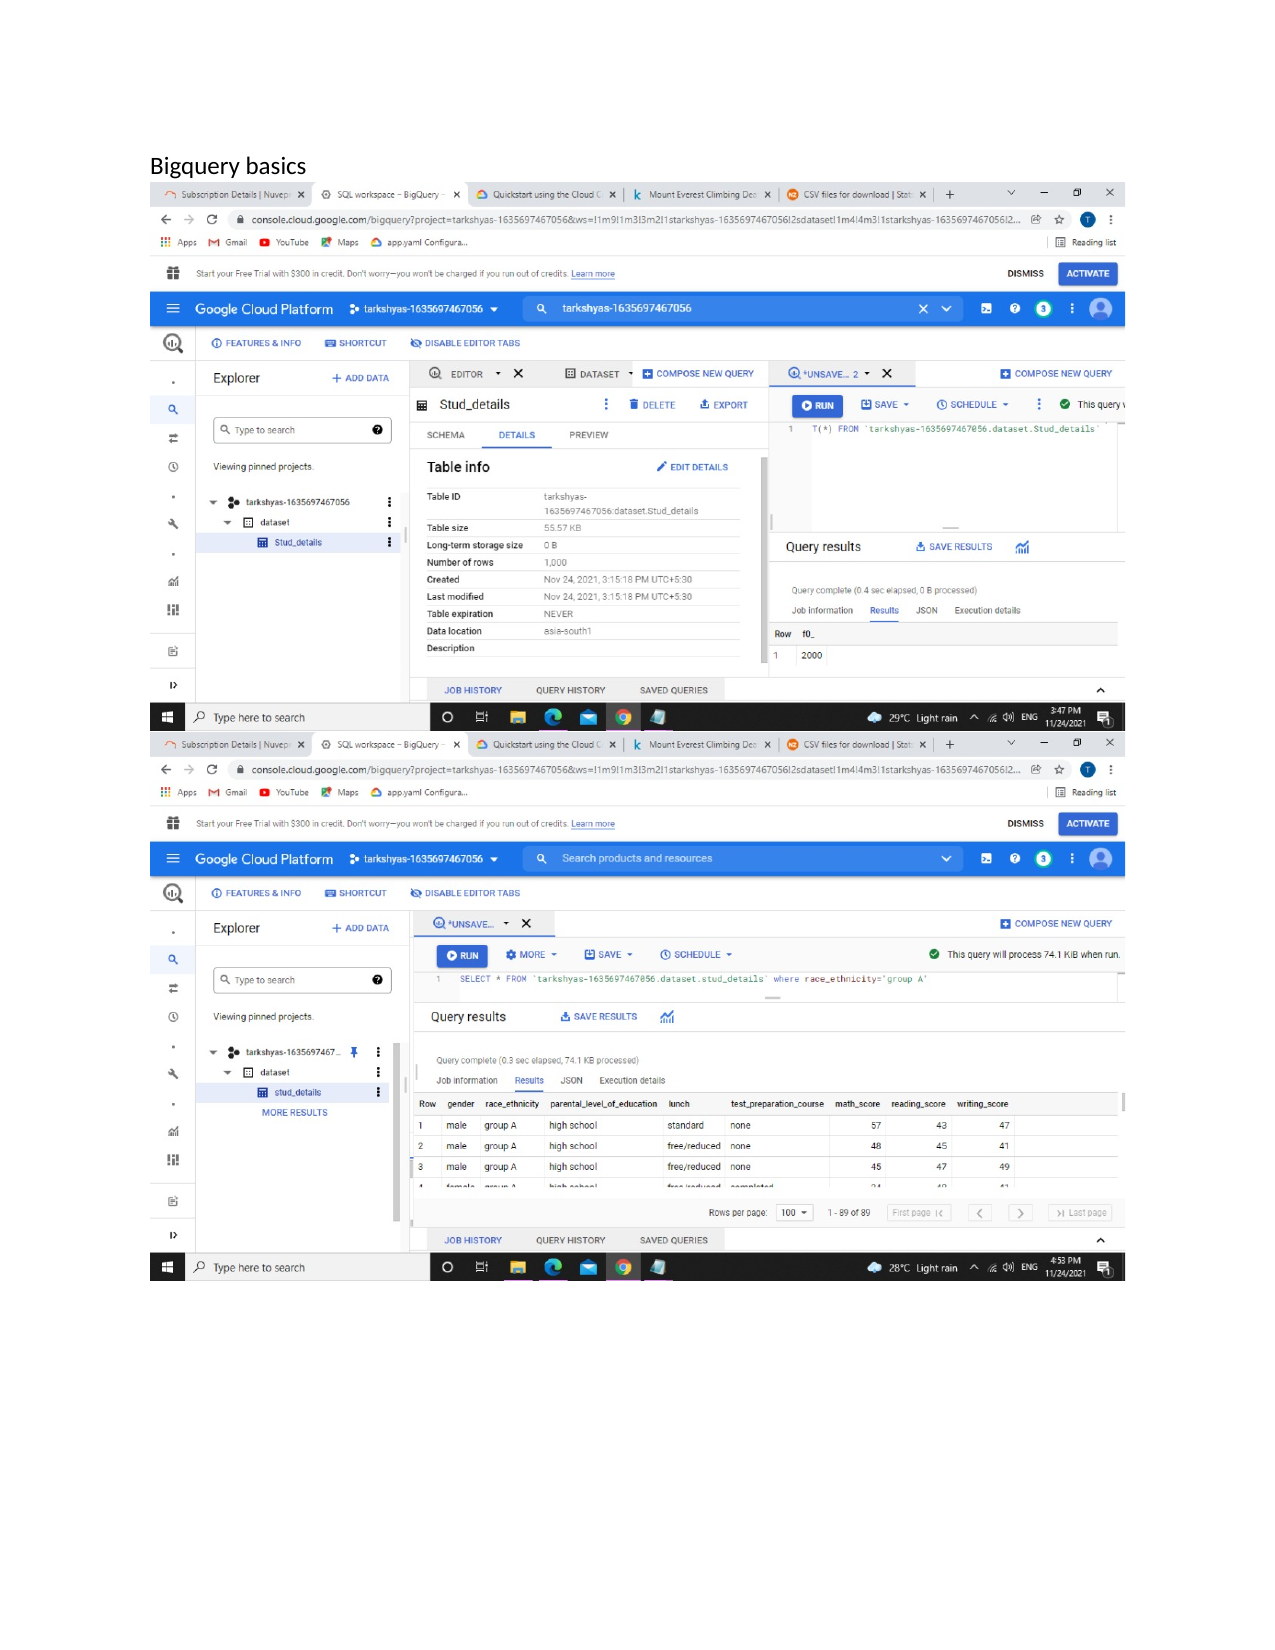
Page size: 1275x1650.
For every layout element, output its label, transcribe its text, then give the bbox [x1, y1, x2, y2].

text Bigquery basics [150, 150, 1125, 182]
picture [150, 732, 1125, 1281]
picture [150, 182, 1125, 731]
